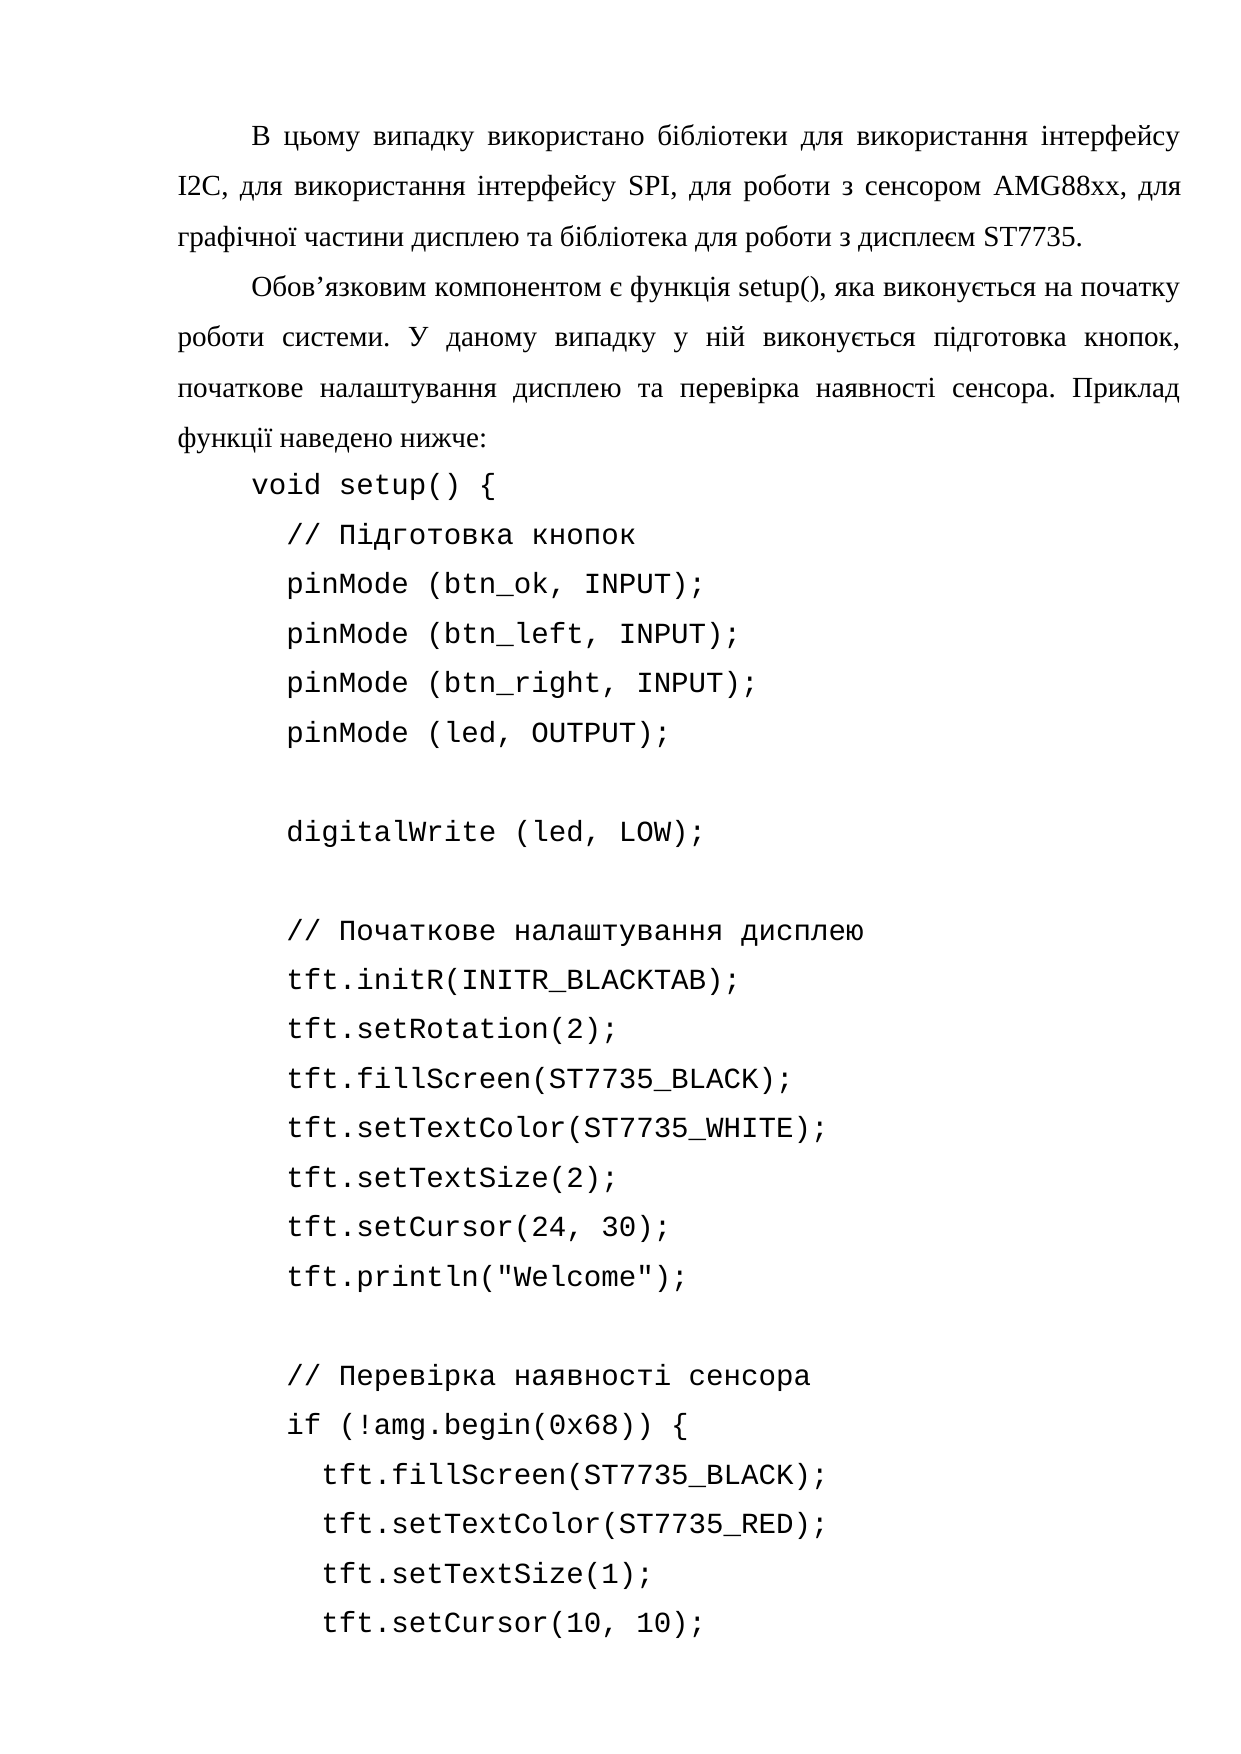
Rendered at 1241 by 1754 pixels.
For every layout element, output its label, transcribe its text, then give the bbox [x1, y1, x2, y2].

text tft.fillScreen(ST7735_BLACK); [177, 1064, 1181, 1097]
text // Перевірка наявності сенсора [177, 1361, 1181, 1394]
text tft.println("Welcome"); [177, 1262, 1181, 1295]
text tft.setTextSize(2); [177, 1163, 1181, 1196]
text В цьому випадку використано бібліотеки для використання інтерфейсу I2C, для використання інтерфейсу SPI, для роботи з сенсором AMG88xx, для графічної частини дисплею та бібліотека для роботи з дисплеєм ST7735. [177, 118, 1181, 252]
text // Початкове налаштування дисплею [177, 916, 1181, 949]
text tft.setTextColor(ST7735_RED); [177, 1509, 1181, 1542]
text // Підготовка кнопок [177, 520, 1181, 553]
text tft.initR(INITR_BLACKTAB); [177, 965, 1181, 998]
text digitalWrite (led, LOW); [177, 817, 1181, 850]
text pinMode (led, OUTPUT); [177, 718, 1181, 751]
text tft.setTextSize(1); [177, 1559, 1181, 1592]
text pinMode (btn_left, INPUT); [177, 619, 1181, 652]
text Обов’язковим компонентом є функція setup(), яка виконується на початку роботи системи. У даному випадку у ній виконується підготовка кнопок, початкове налаштування дисплею та перевірка наявності сенсора. Приклад функції наведено нижче: [177, 269, 1181, 453]
text tft.fillScreen(ST7735_BLACK); [177, 1460, 1181, 1493]
text void setup() { [177, 470, 1181, 503]
text if (!amg.begin(0x68)) { [177, 1410, 1181, 1443]
text pinMode (btn_ok, INPUT); [177, 569, 1181, 602]
text pinMode (btn_right, INPUT); [177, 668, 1181, 701]
text tft.setCursor(24, 30); [177, 1212, 1181, 1246]
text tft.setCursor(10, 10); [177, 1608, 1181, 1641]
text tft.setRotation(2); [177, 1014, 1181, 1048]
text tft.setTextColor(ST7735_WHITE); [177, 1113, 1181, 1147]
